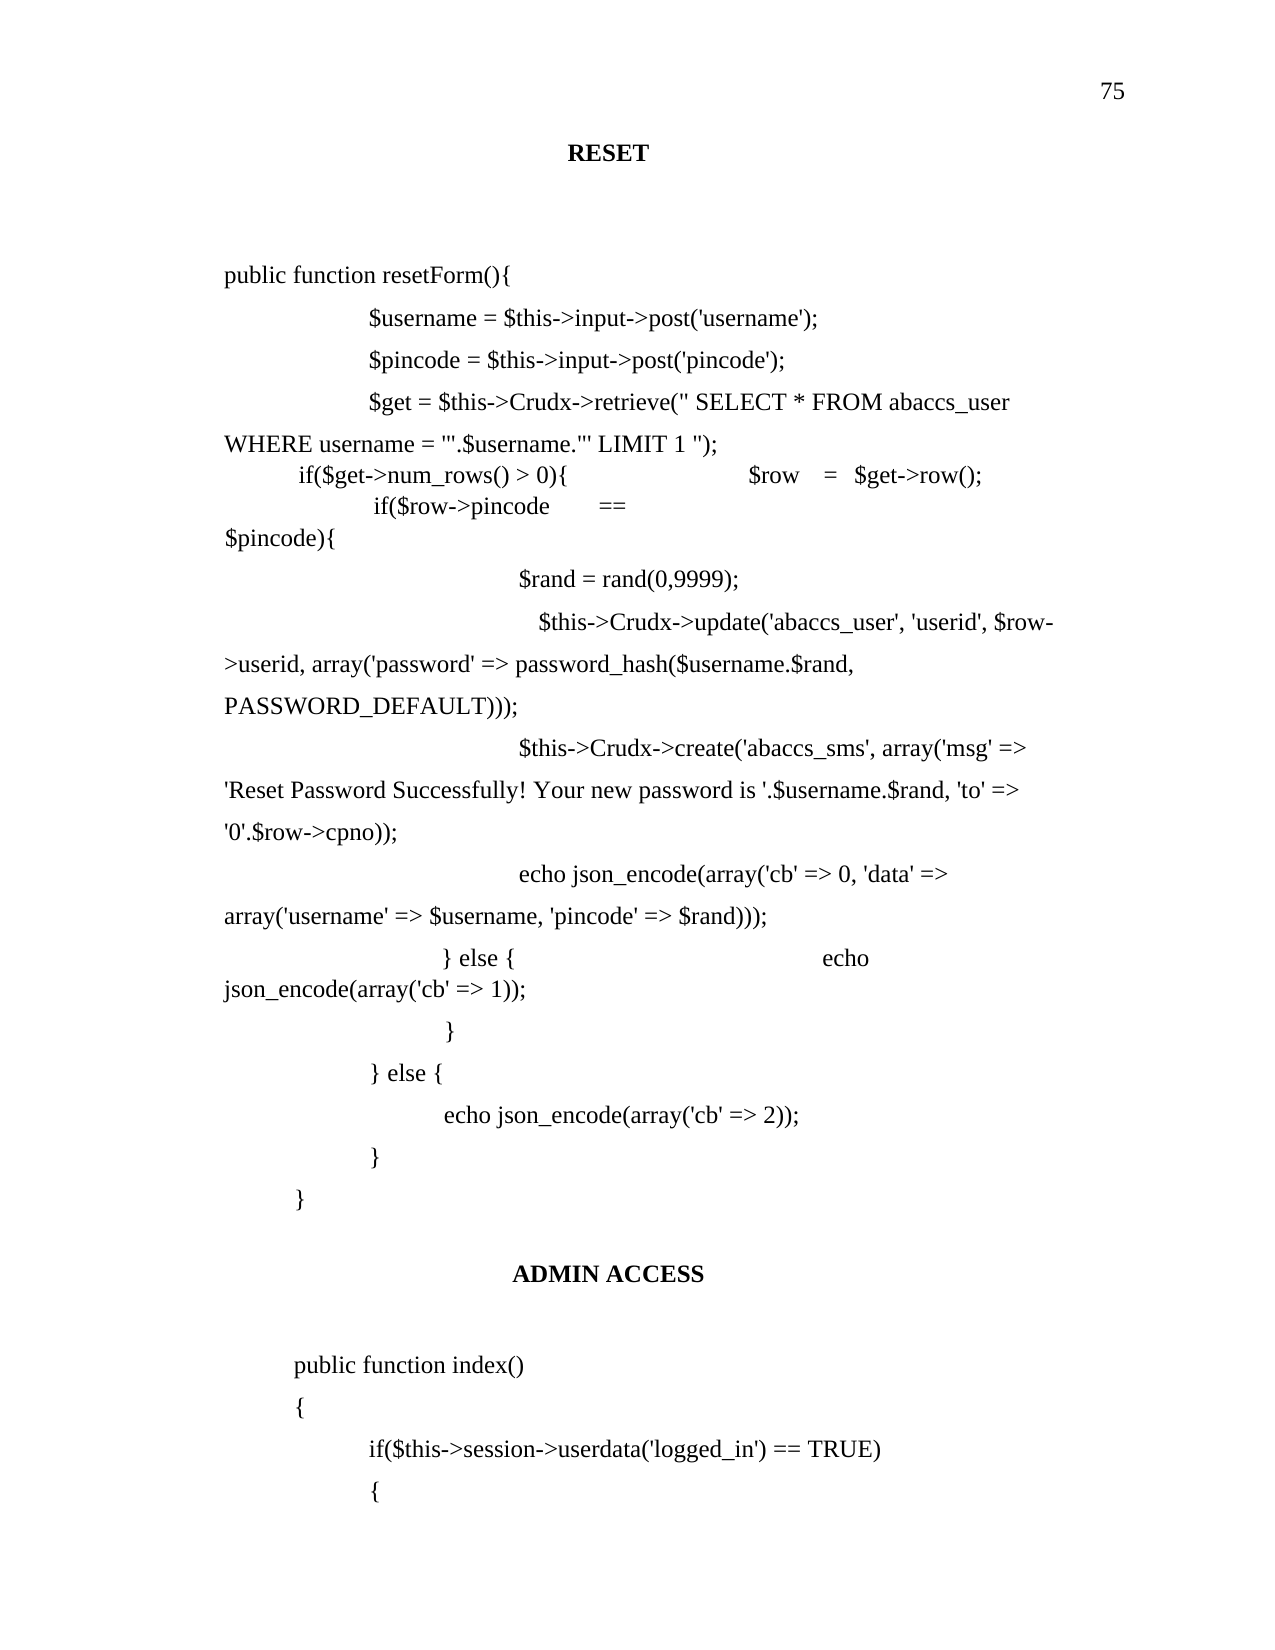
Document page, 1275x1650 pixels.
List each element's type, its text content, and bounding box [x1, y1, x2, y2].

text public function index() [148, 1350, 1138, 1379]
text } else { echo [148, 943, 1138, 972]
text '0'.$row->cpno)); [224, 817, 1125, 846]
text echo json_encode(array('cb' => 0, 'data' => [148, 859, 1138, 887]
subtitle RESET [219, 138, 997, 167]
text $pincode = $this->input->post('pincode'); [148, 345, 1138, 373]
text } [148, 1142, 1138, 1171]
text $this->Crudx->create('abaccs_sms', array('msg' => [148, 733, 1138, 761]
subtitle ADMIN ACCESS [219, 1259, 997, 1287]
text } [148, 1016, 1138, 1045]
text $username = $this->input->post('username'); [148, 303, 1138, 331]
text { [148, 1392, 1138, 1421]
text array('username' => $username, 'pincode' => $rand))); [224, 901, 1125, 929]
text PASSWORD_DEFAULT))); [224, 691, 1125, 719]
text $pincode){ [225, 523, 1125, 551]
text $get = $this->Crudx->retrieve(" SELECT * FROM abaccs_user [148, 387, 1138, 416]
text if($get->num_rows() > 0){ $row = $get->row(); if($row->pincode == [225, 460, 982, 520]
text echo json_encode(array('cb' => 2)); [148, 1100, 1138, 1129]
text $rand = rand(0,9999); [148, 564, 1138, 593]
text } else { [148, 1058, 1138, 1087]
text public function resetForm(){ [224, 261, 1125, 289]
text } [148, 1184, 1138, 1213]
text { [148, 1476, 1138, 1505]
text if($this->session->userdata('logged_in') == TRUE) [148, 1434, 1138, 1463]
text json_encode(array('cb' => 1)); [224, 974, 1125, 1003]
text $this->Crudx->update('abaccs_user', 'userid', $row- [148, 607, 1138, 635]
text >userid, array('password' => password_hash($username.$rand, [224, 649, 1125, 677]
text WHERE username = '".$username."' LIMIT 1 "); [224, 429, 1125, 458]
text 'Reset Password Successfully! Your new password is '.$username.$rand, 'to' => [224, 775, 1125, 803]
